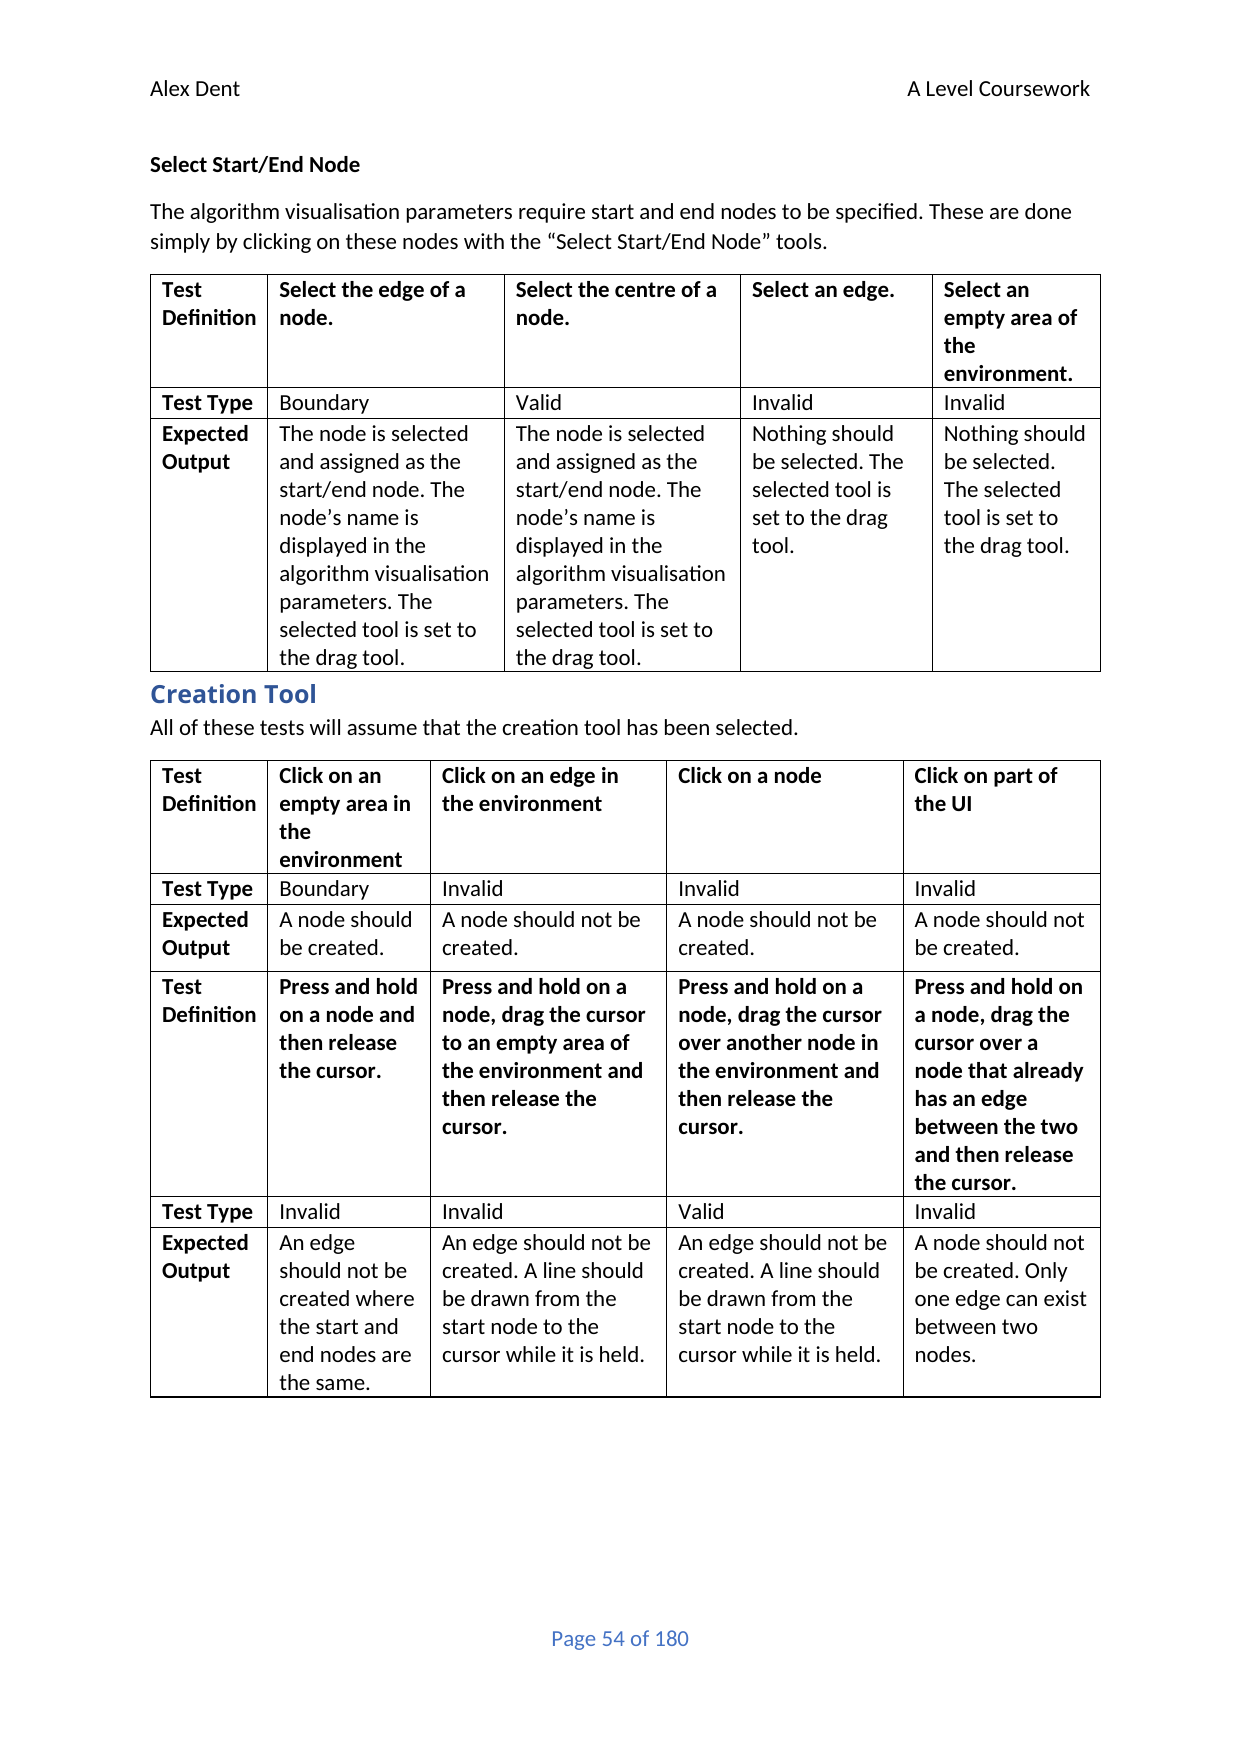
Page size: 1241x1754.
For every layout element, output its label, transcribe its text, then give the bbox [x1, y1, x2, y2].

table_cell Test Type [151, 874, 267, 904]
table_cell An edge should not be created. A line should be drawn from the start node to the cursor while it is held. [431, 1228, 666, 1396]
table_cell Invalid [933, 388, 1100, 418]
table_cell Valid [667, 1197, 903, 1227]
text All of these tests will assume that the creation tool has been selected. [150, 713, 1090, 741]
table_header Click on a node [667, 761, 903, 873]
text Select Start/End Node [150, 150, 1090, 178]
table_cell Press and hold on a node, drag the cursor over another node in the environment and then release the cursor. [667, 972, 903, 1196]
table_cell Invalid [431, 874, 666, 904]
table_header Select an edge. [741, 275, 932, 387]
table_cell Invalid [667, 874, 903, 904]
table_cell Invalid [268, 1197, 430, 1227]
table_cell A node should not be created. Only one edge can exist between two nodes. [904, 1228, 1100, 1396]
table_cell Boundary [268, 388, 504, 418]
table_cell Test Definition [151, 972, 267, 1196]
table_cell The node is selected and assigned as the start/end node. The node’s name is displayed in the algorithm visualisation parameters. The selected tool is set to the drag tool. [505, 419, 740, 671]
table_cell Expected Output [151, 905, 267, 971]
table_cell Expected Output [151, 419, 267, 671]
table_cell A node should not be created. [667, 905, 903, 971]
table_cell Press and hold on a node, drag the cursor to an empty area of the environment and then release the cursor. [431, 972, 666, 1196]
table_cell Nothing should be selected. The selected tool is set to the drag tool. [741, 419, 932, 671]
table_cell Nothing should be selected. The selected tool is set to the drag tool. [933, 419, 1100, 671]
table_header Test Definition [151, 761, 267, 873]
table_cell The node is selected and assigned as the start/end node. The node’s name is displayed in the algorithm visualisation parameters. The selected tool is set to the drag tool. [268, 419, 504, 671]
table_cell Test Type [151, 1197, 267, 1227]
table_header Select the edge of a node. [268, 275, 504, 387]
table_cell Expected Output [151, 1228, 267, 1396]
table_cell Valid [505, 388, 740, 418]
table_cell Invalid [904, 874, 1100, 904]
table_cell Invalid [904, 1197, 1100, 1227]
table_header Click on an edge in the environment [431, 761, 666, 873]
text The algorithm visualisation parameters require start and end nodes to be specified. These are done simply by clicking on these nodes with the “Select Start/End Node” tools. [150, 197, 1090, 255]
table_header Click on part of the UI [904, 761, 1100, 873]
subtitle Creation Tool [150, 676, 1090, 711]
table_cell Invalid [741, 388, 932, 418]
table_cell Press and hold on a node and then release the cursor. [268, 972, 430, 1196]
table_cell Press and hold on a node, drag the cursor over a node that already has an edge between the two and then release the cursor. [904, 972, 1100, 1196]
table_cell Test Type [151, 388, 267, 418]
table_header Select the centre of a node. [505, 275, 740, 387]
table_cell An edge should not be created where the start and end nodes are the same. [268, 1228, 430, 1396]
table_cell A node should not be created. [431, 905, 666, 971]
table_header Test Definition [151, 275, 267, 387]
table_cell An edge should not be created. A line should be drawn from the start node to the cursor while it is held. [667, 1228, 903, 1396]
table_cell A node should be created. [268, 905, 430, 971]
table_cell Boundary [268, 874, 430, 904]
table_header Select an empty area of the environment. [933, 275, 1100, 387]
table_header Click on an empty area in the environment [268, 761, 430, 873]
table_cell Invalid [431, 1197, 666, 1227]
table_cell A node should not be created. [904, 905, 1100, 971]
